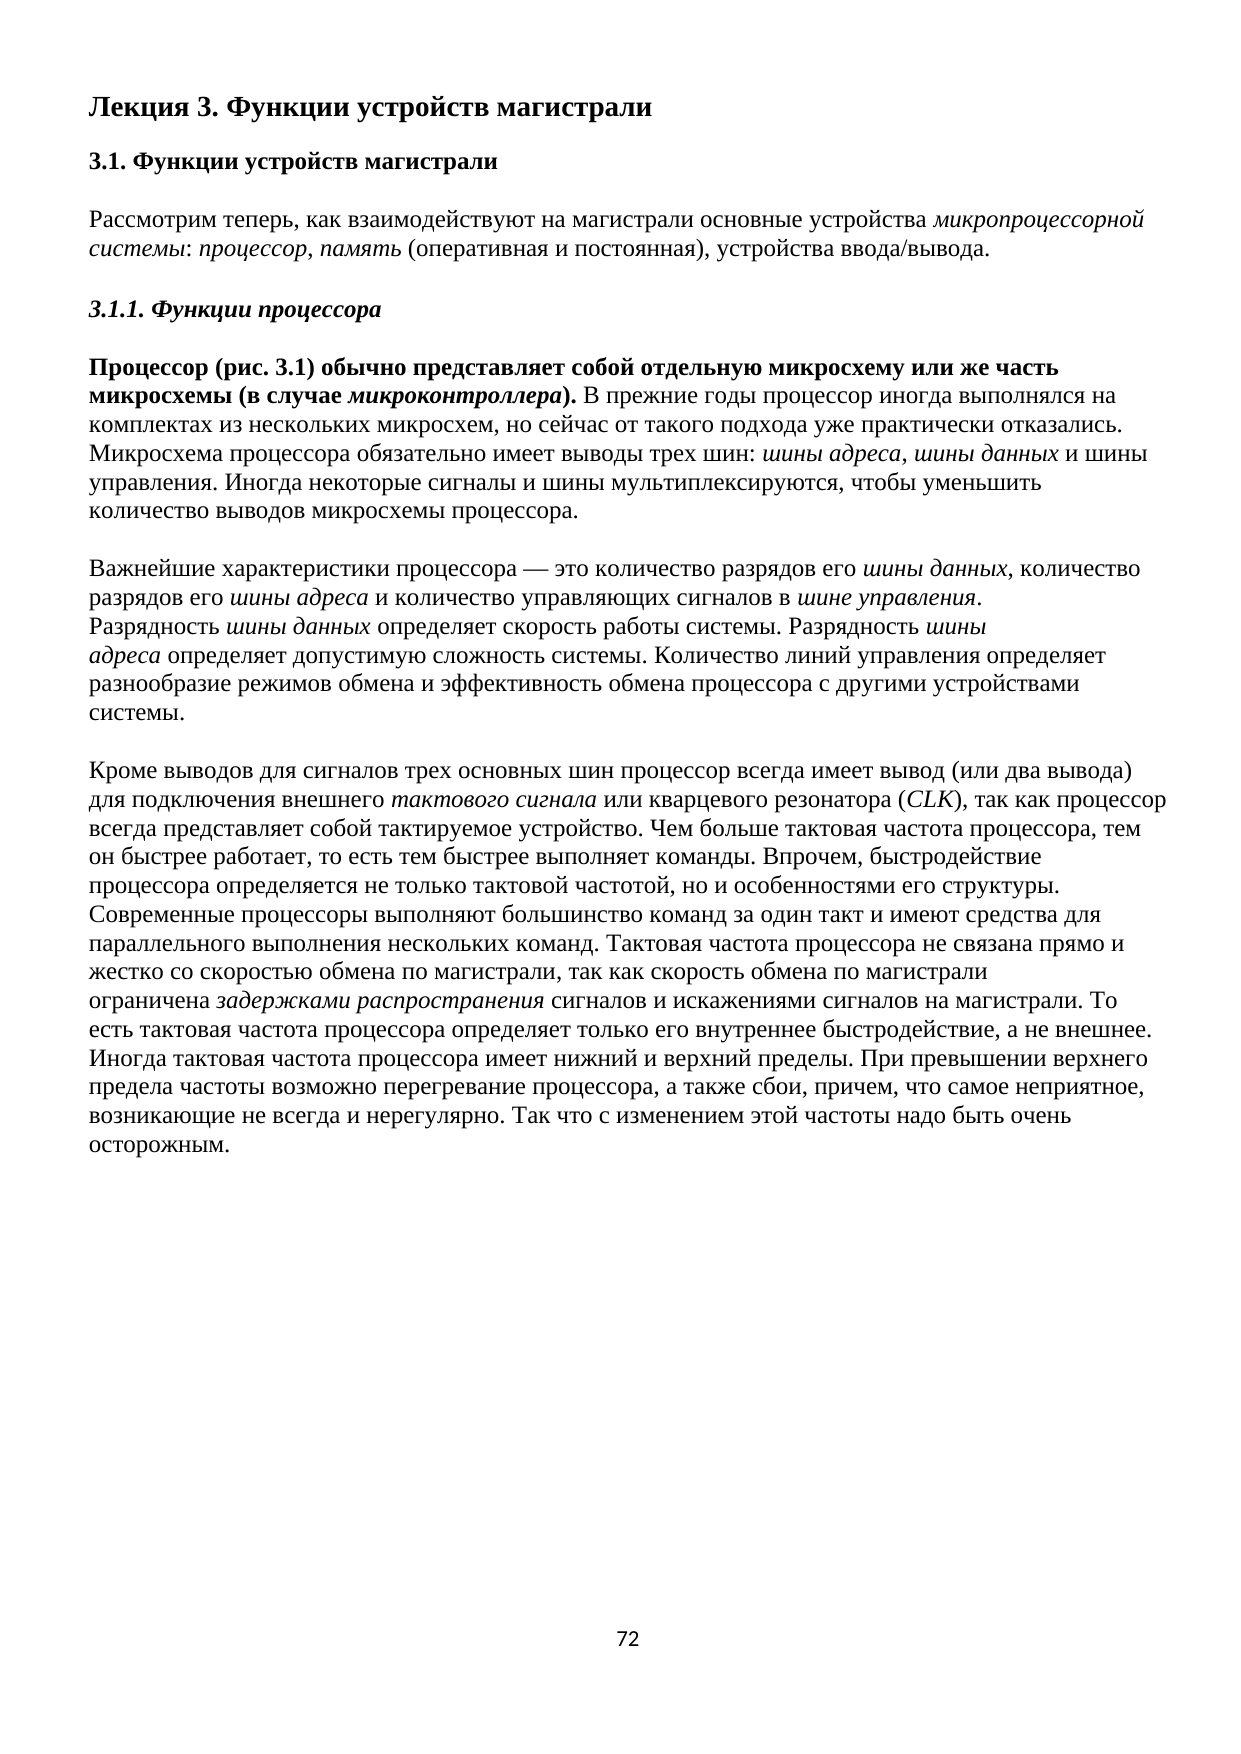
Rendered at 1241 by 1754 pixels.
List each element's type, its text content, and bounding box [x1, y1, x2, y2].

text Лекция 3. Функции устройств магистрали [89, 89, 1167, 122]
text Рассмотрим теперь, как взаимодействуют на магистрали основные устройства микропроцессорной системы: процессор, память (оперативная и постоянная), устройства ввода/вывода. [89, 204, 1167, 262]
subtitle 3.1. Функции устройств магистрали [89, 143, 1167, 175]
text Важнейшие характеристики процессора — это количество разрядов его шины данных, количество разрядов его шины адреса и количество управляющих сигналов в шине управления. Разрядность шины данных определяет скорость работы системы. Разрядность шины адреса определяет допустимую сложность системы. Количество линий управления определяет разнообразие режимов обмена и эффективность обмена процессора с другими устройствами системы. [89, 553, 1167, 726]
text Процессор (рис. 3.1) обычно представляет собой отдельную микросхему или же часть микросхемы (в случае микроконтроллера). В прежние годы процессор иногда выполнялся на комплектах из нескольких микросхем, но сейчас от такого подхода уже практически отказались. Микросхема процессора обязательно имеет выводы трех шин: шины адреса, шины данных и шины управления. Иногда некоторые сигналы и шины мультиплексируются, чтобы уменьшить количество выводов микросхемы процессора. [89, 352, 1167, 524]
subtitle 3.1.1. Функции процессора [89, 291, 1167, 323]
text Кроме выводов для сигналов трех основных шин процессор всегда имеет вывод (или два вывода) для подключения внешнего тактового сигнала или кварцевого резонатора (CLK), так как процессор всегда представляет собой тактируемое устройство. Чем больше тактовая частота процессора, тем он быстрее работает, то есть тем быстрее выполняет команды. Впрочем, быстродействие процессора определяется не только тактовой частотой, но и особенностями его структуры. Современные процессоры выполняют большинство команд за один такт и имеют средства для параллельного выполнения нескольких команд. Тактовая частота процессора не связана прямо и жестко со скоростью обмена по магистрали, так как скорость обмена по магистрали ограничена задержками распространения сигналов и искажениями сигналов на магистрали. То есть тактовая частота процессора определяет только его внутреннее быстродействие, а не внешнее. Иногда тактовая частота процессора имеет нижний и верхний пределы. При превышении верхнего предела частоты возможно перегревание процессора, а также сбои, причем, что самое неприятное, возникающие не всегда и нерегулярно. Так что с изменением этой частоты надо быть очень осторожным. [89, 755, 1167, 1158]
